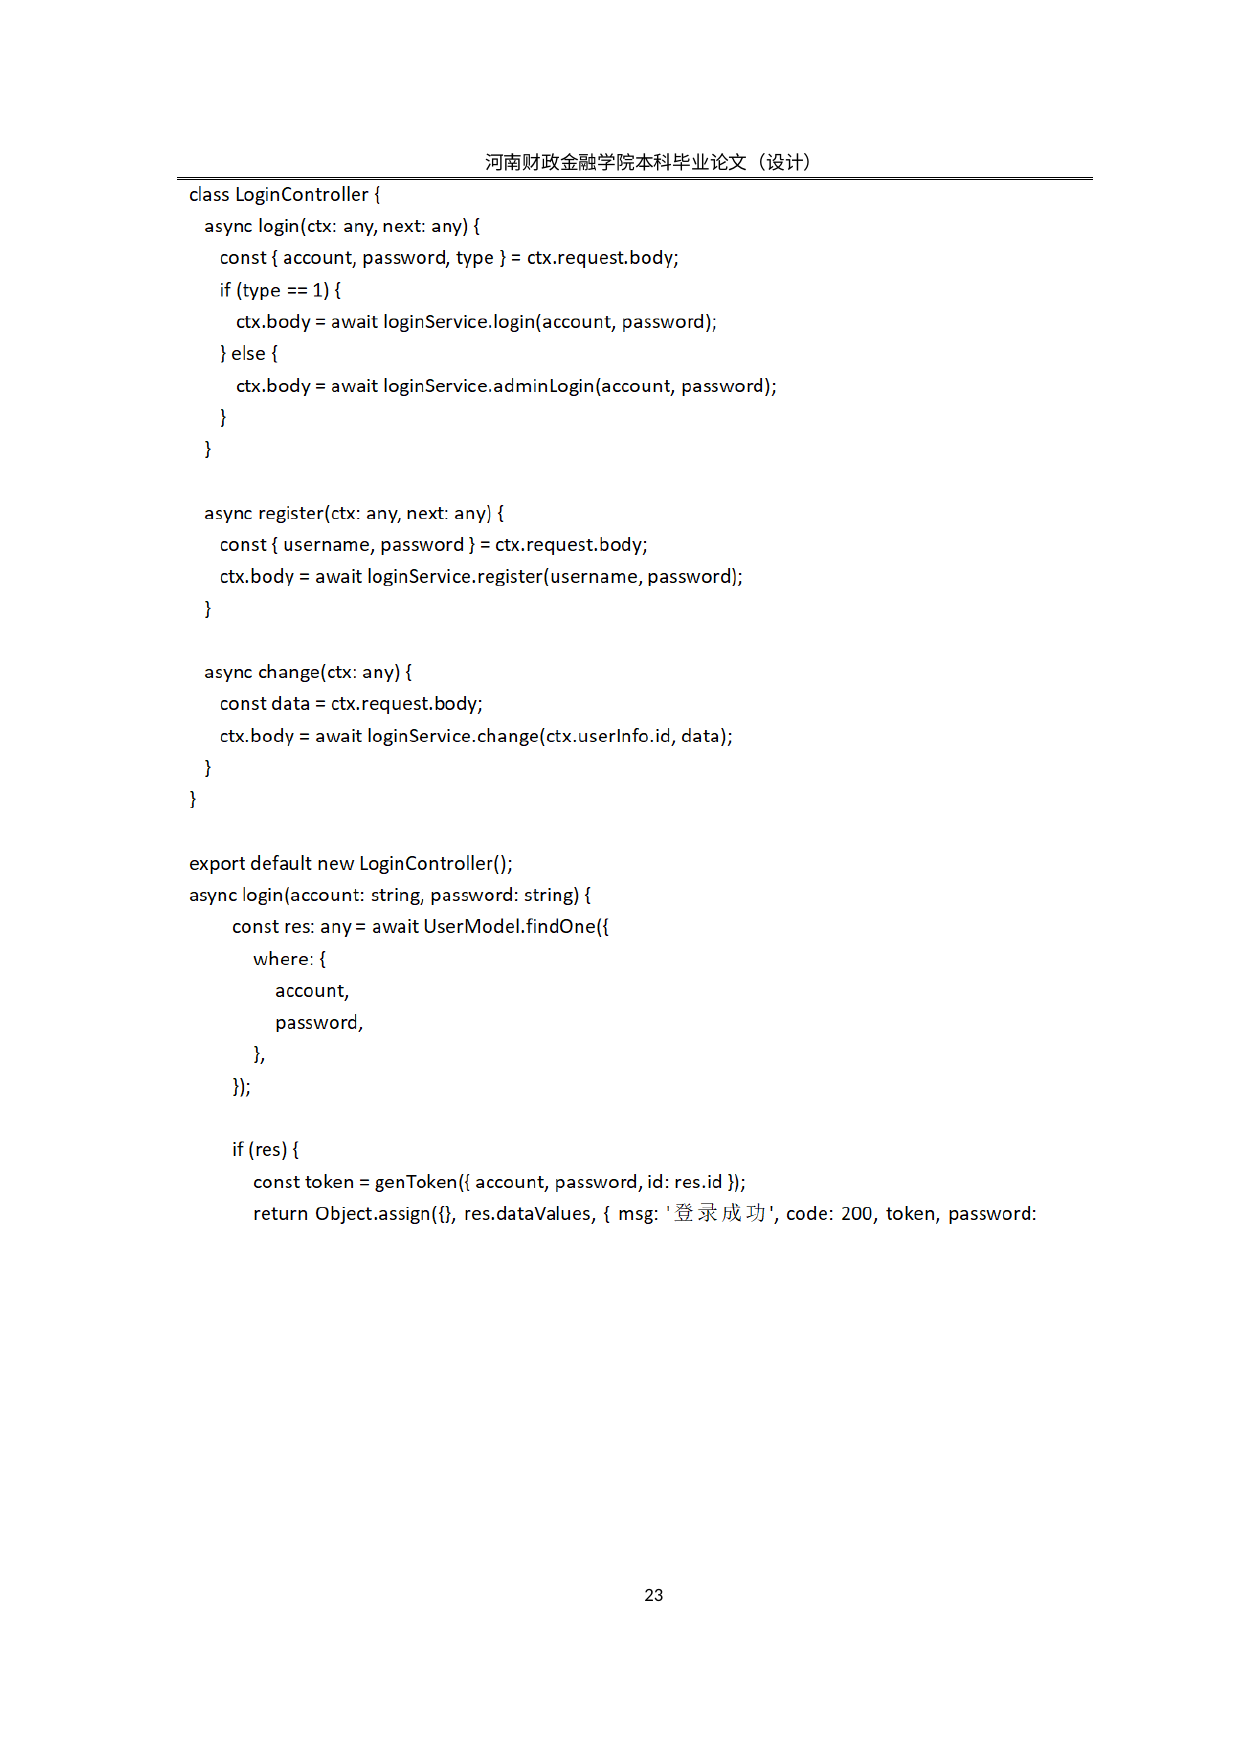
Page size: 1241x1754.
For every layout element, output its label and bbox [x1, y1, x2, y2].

picture [177, 185, 1093, 1230]
